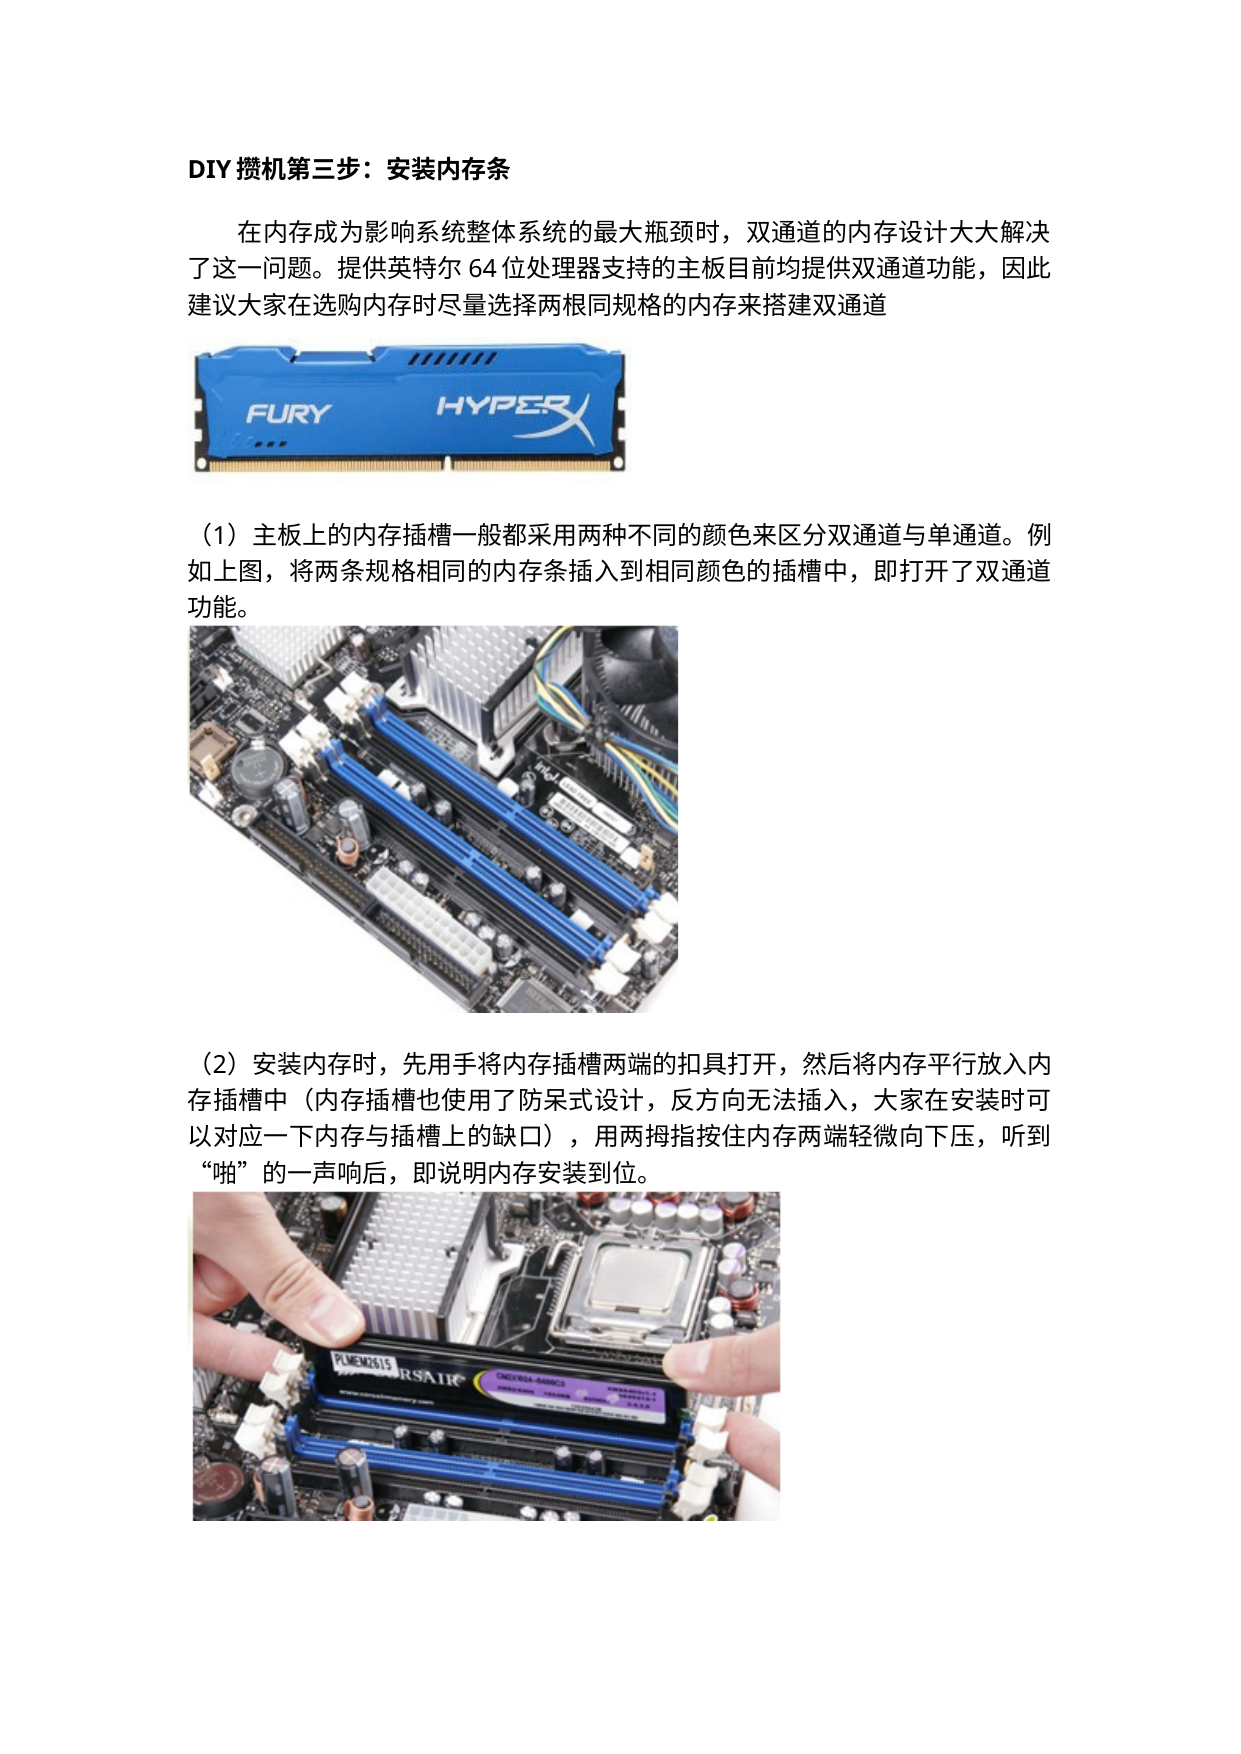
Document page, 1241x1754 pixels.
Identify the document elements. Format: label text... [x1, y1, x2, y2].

text 在内存成为影响系统整体系统的最大瓶颈时，双通道的内存设计大大解决了这一问题。提供英特尔64位处理器支持的主板目前均提供双通道功能，因此建议大家在选购内存时尽量选择两根同规格的内存来搭建双通道 [187, 213, 1053, 321]
picture [187, 1189, 782, 1521]
subtitle DIY攒机第三步：安装内存条 [187, 150, 1053, 186]
picture [187, 321, 632, 516]
picture [187, 623, 679, 1013]
text （2）安装内存时，先用手将内存插槽两端的扣具打开，然后将内存平行放入内存插槽中（内存插槽也使用了防呆式设计，反方向无法插入，大家在安装时可以对应一下内存与插槽上的缺口），用两拇指按住内存两端轻微向下压，听到“啪”的一声响后，即说明内存安装到位。 [187, 1044, 1053, 1189]
